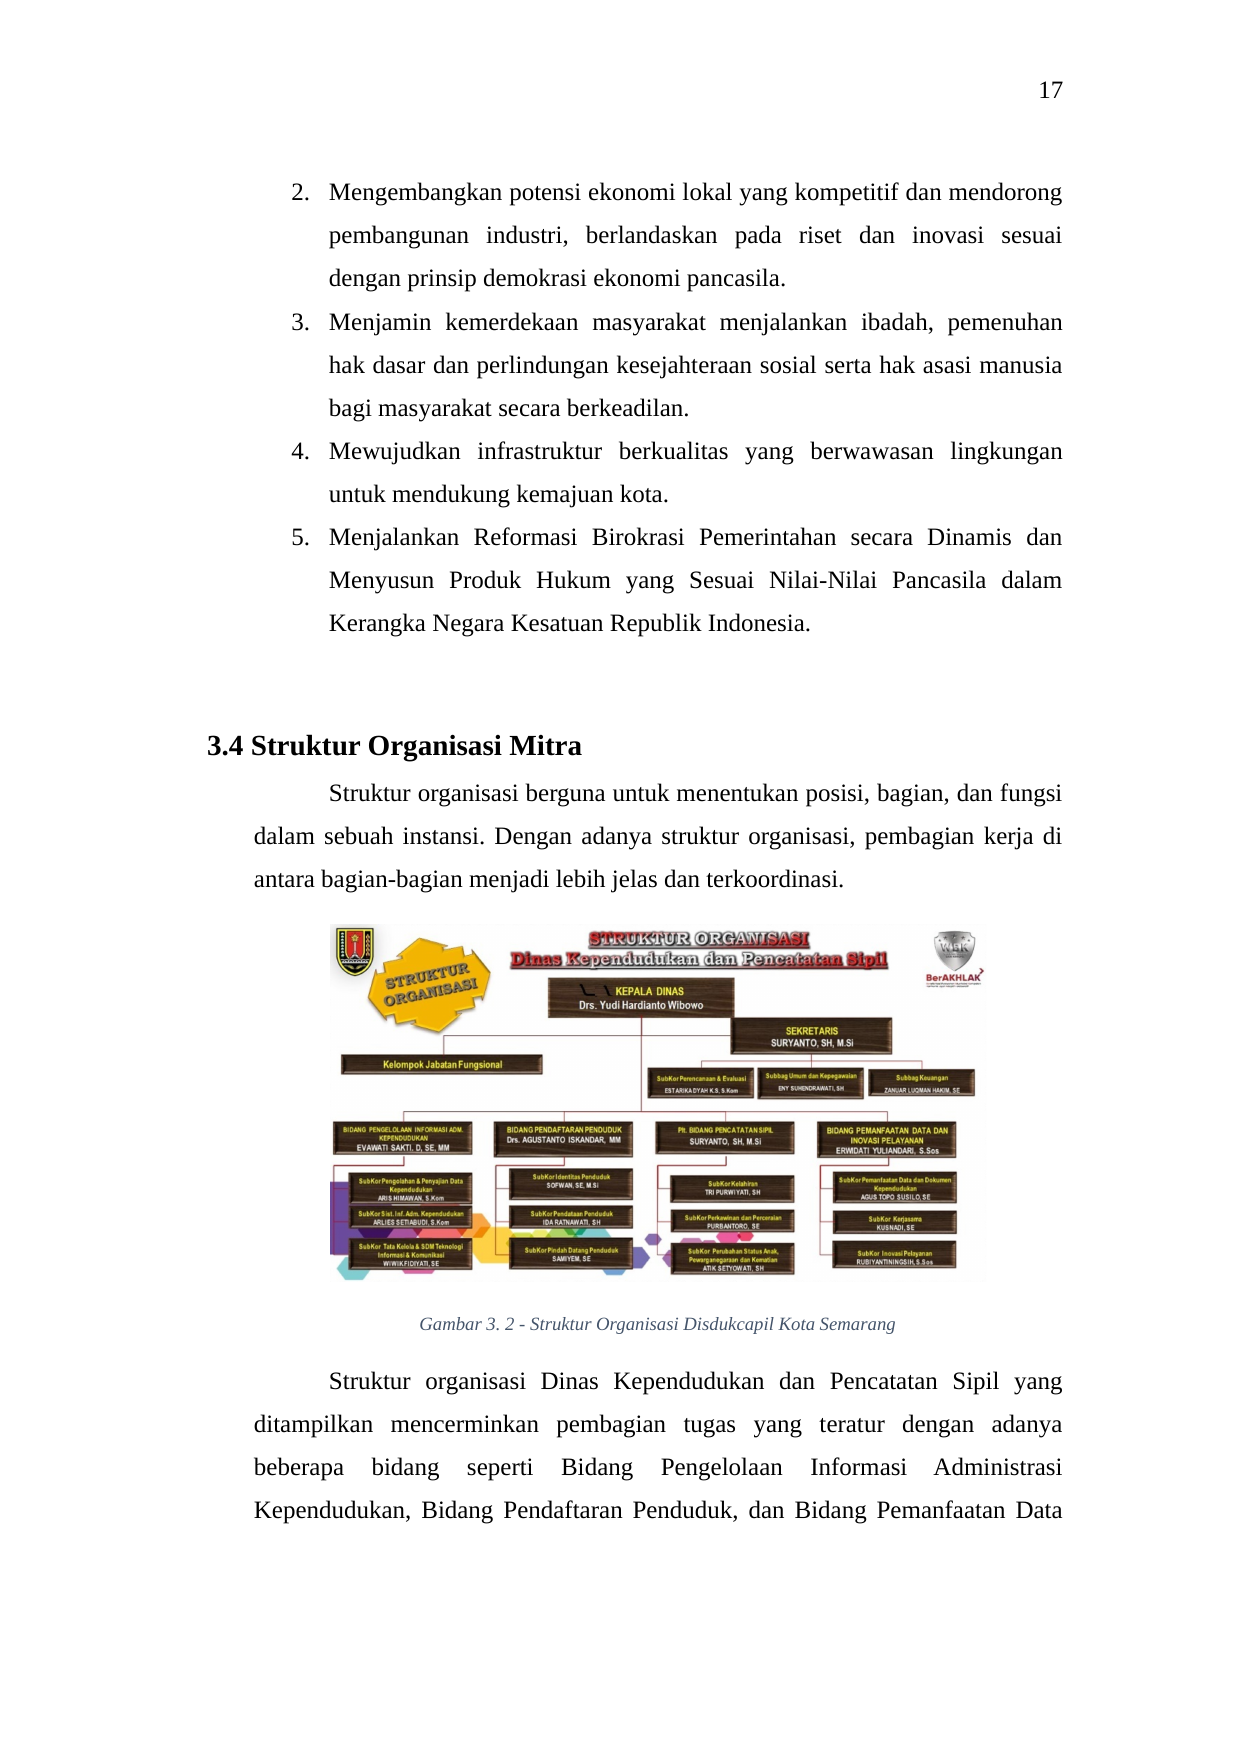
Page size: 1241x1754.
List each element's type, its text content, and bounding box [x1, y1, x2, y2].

text Struktur organisasi berguna untuk menentukan posisi, bagian, dan fungsi dalam sebuah instansi. Dengan adanya struktur organisasi, pembagian kerja di antara bagian-bagian menjadi lebih jelas dan terkoordinasi. [254, 778, 1063, 893]
subtitle 3.4 Struktur Organisasi Mitra [207, 728, 1063, 762]
picture [330, 924, 987, 1282]
text Gambar 3. 2 - Struktur Organisasi Disdukcapil Kota Semarang [254, 1313, 1063, 1335]
list Menjalankan Reformasi Birokrasi Pemerintahan secara Dinamis dan Menyusun Produk Hukum yang Sesuai Nilai-Nilai Pancasila dalam Kerangka Negara Kesatuan Republik Indonesia. [291, 522, 1063, 637]
list Mengembangkan potensi ekonomi lokal yang kompetitif dan mendorong pembangunan industri, berlandaskan pada riset dan inovasi sesuai dengan prinsip demokrasi ekonomi pancasila. [291, 177, 1063, 292]
list Menjamin kemerdekaan masyarakat menjalankan ibadah, pemenuhan hak dasar dan perlindungan kesejahteraan sosial serta hak asasi manusia bagi masyarakat secara berkeadilan. [291, 307, 1063, 422]
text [254, 1366, 1063, 1524]
list Mewujudkan infrastruktur berkualitas yang berwawasan lingkungan untuk mendukung kemajuan kota. [291, 436, 1063, 508]
